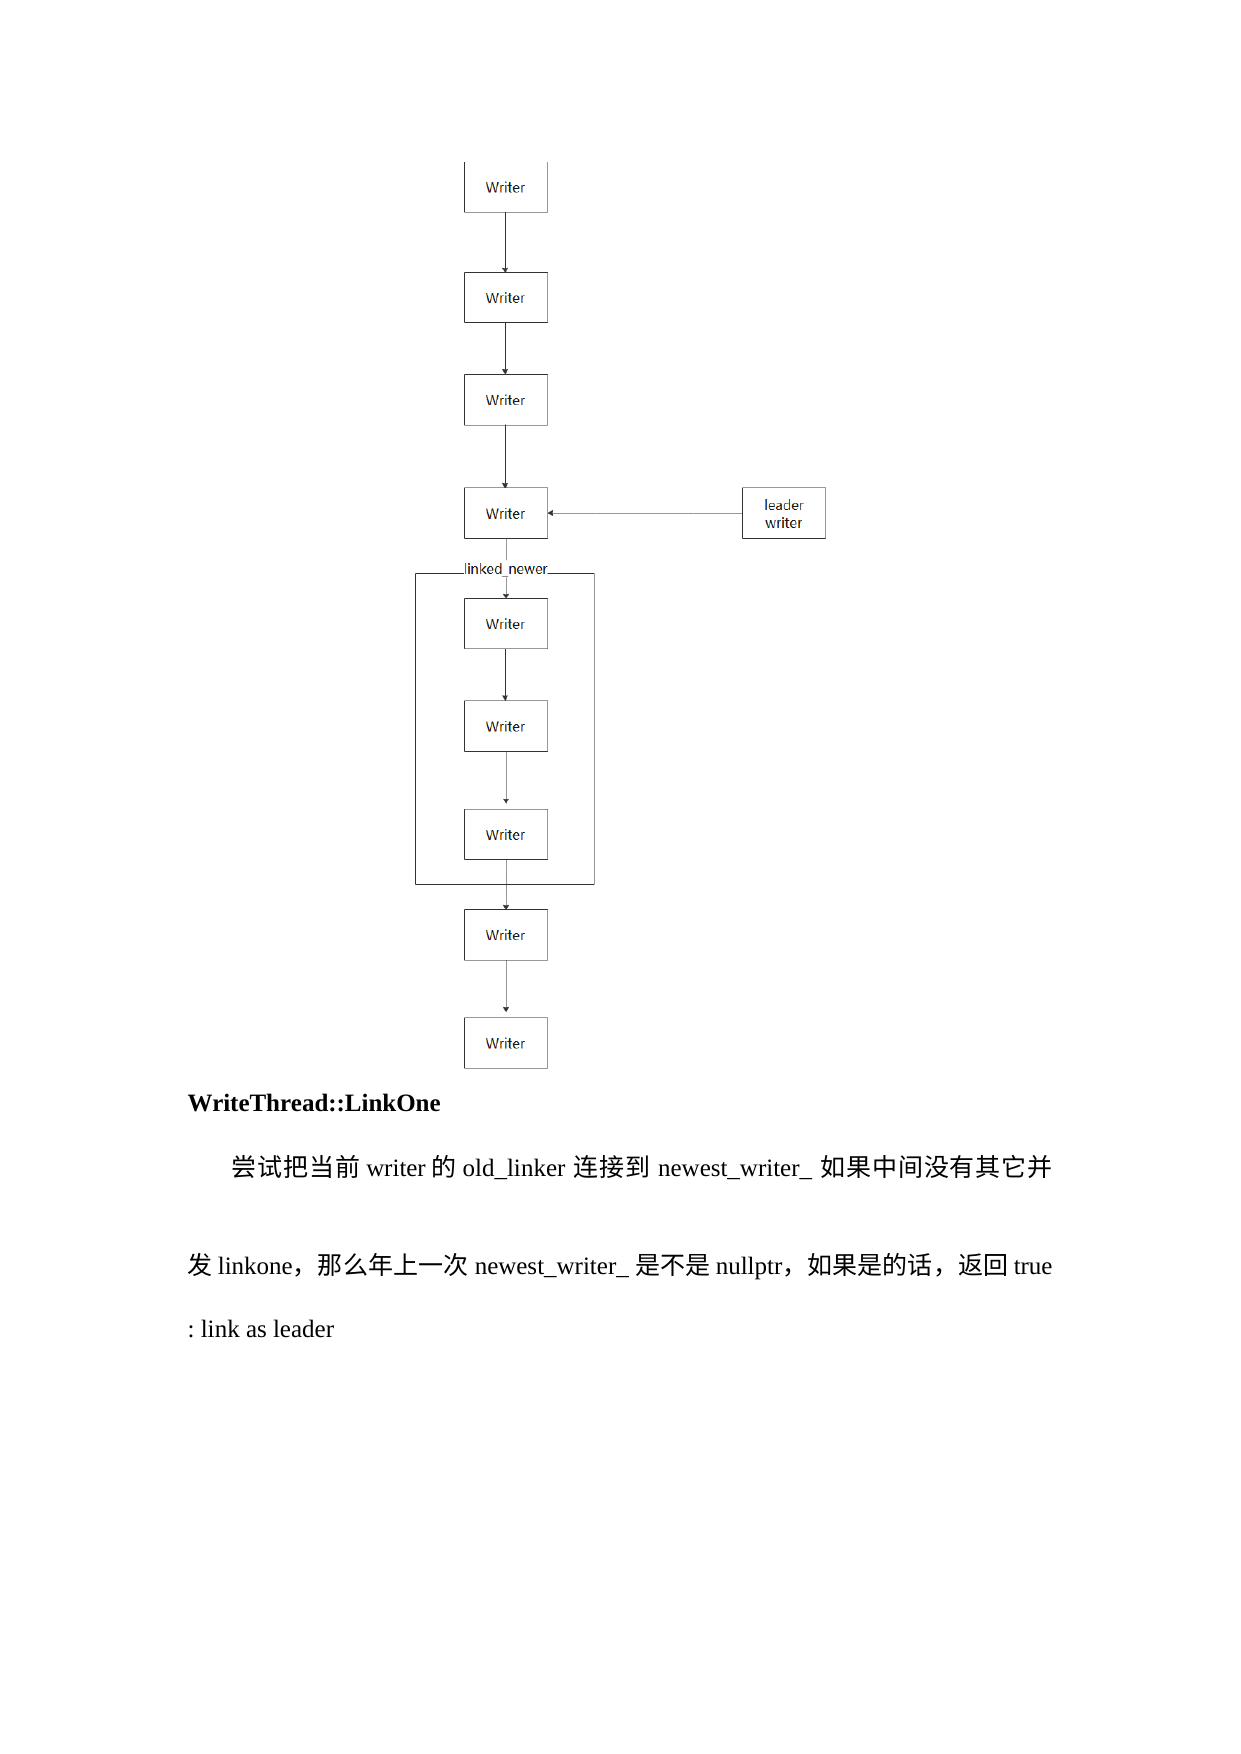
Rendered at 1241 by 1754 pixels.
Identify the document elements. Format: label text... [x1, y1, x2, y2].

subtitle WriteThread::LinkOne [187, 1086, 1053, 1119]
text 尝试把当前writer的old_linker 连接到 newest_writer_ 如果中间没有其它并发linkone，那么年上一次 newest_writer_ 是不是nullptr，如果是的话，返回true : link as leader [187, 1133, 1053, 1344]
picture [414, 162, 826, 1069]
